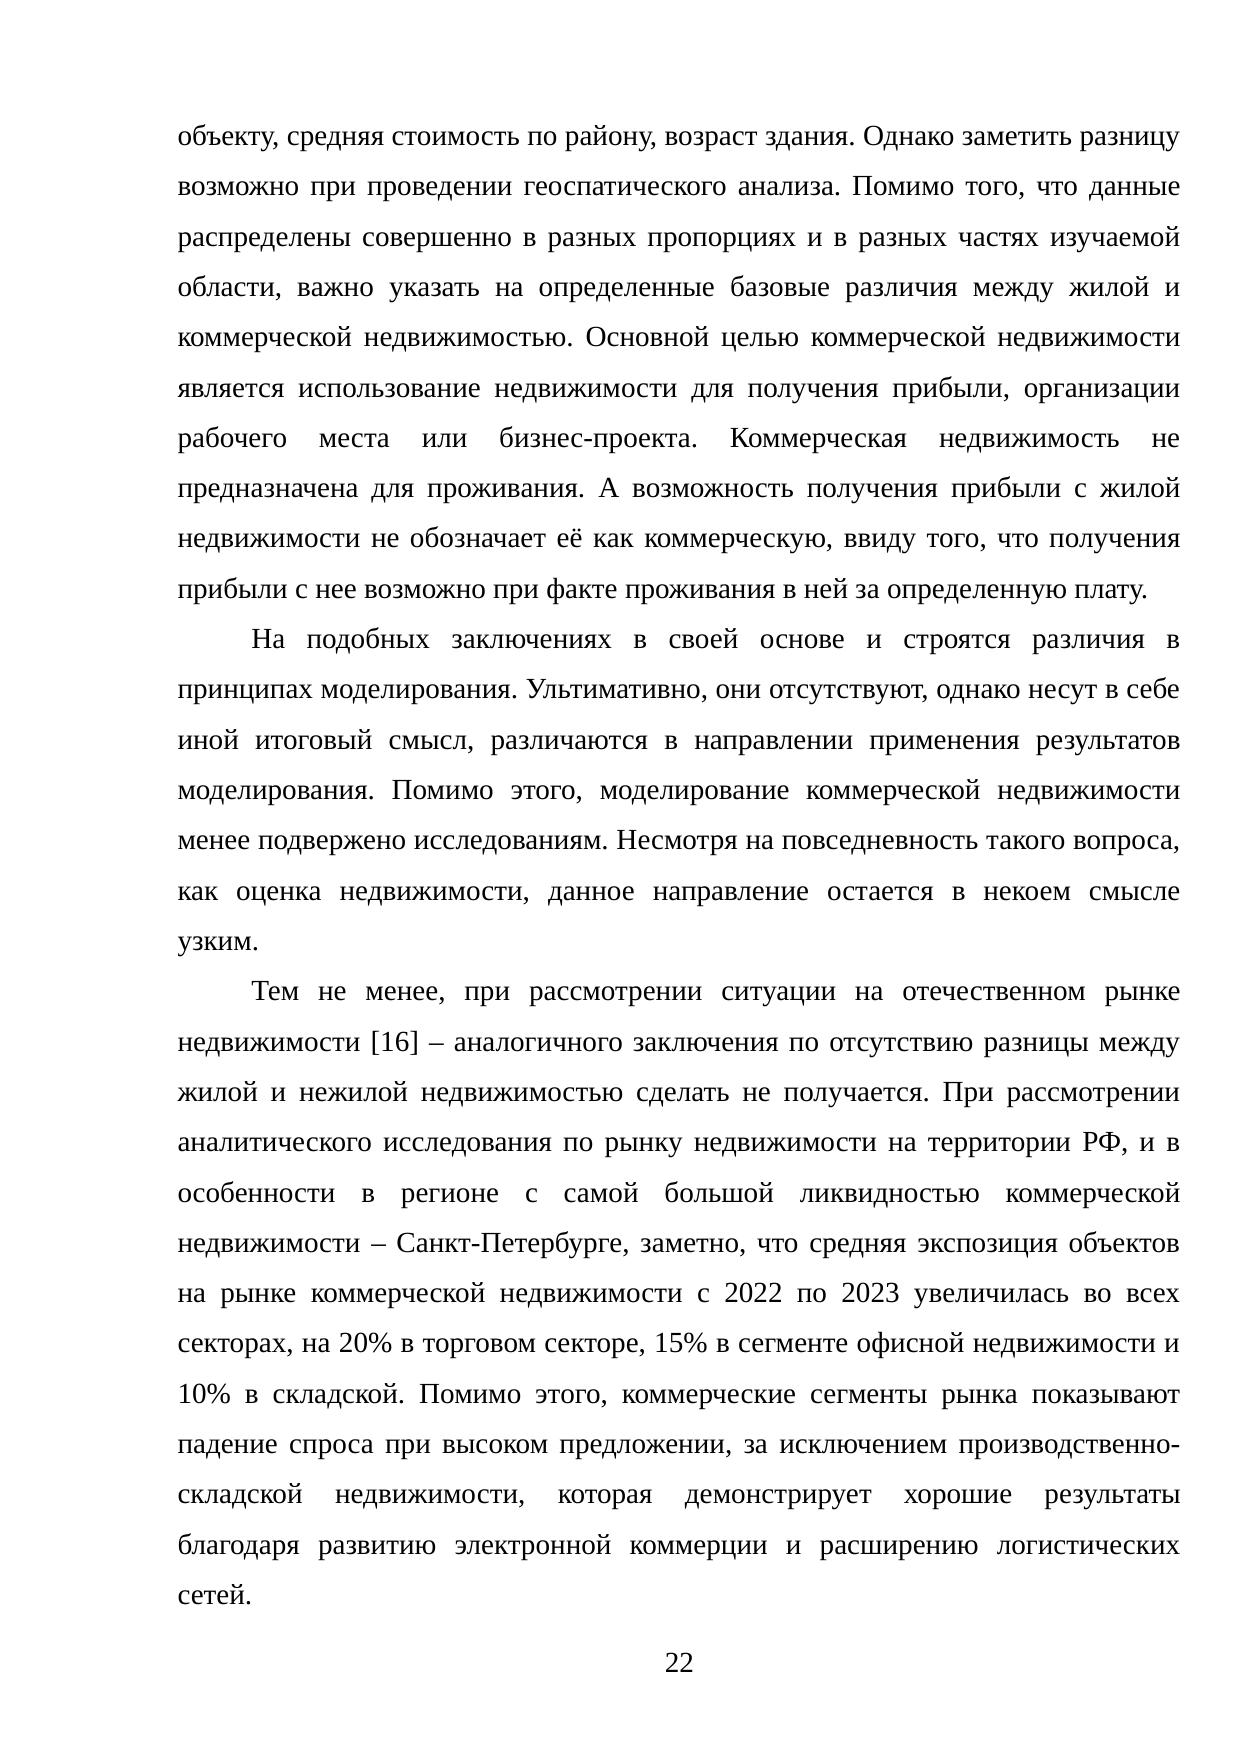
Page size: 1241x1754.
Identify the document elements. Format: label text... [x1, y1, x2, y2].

text На подобных заключениях в своей основе и строятся различия в принципах моделирования. Ультимативно, они отсутствуют, однако несут в себе иной итоговый смысл, различаются в направлении применения результатов моделирования. Помимо этого, моделирование коммерческой недвижимости менее подвержено исследованиям. Несмотря на повседневность такого вопроса, как оценка недвижимости, данное направление остается в некоем смысле узким. [177, 621, 1181, 957]
text Тем не менее, при рассмотрении ситуации на отечественном рынке недвижимости [16] – аналогичного заключения по отсутствию разницы между жилой и нежилой недвижимостью сделать не получается. При рассмотрении аналитического исследования по рынку недвижимости на территории РФ, и в особенности в регионе с самой большой ликвидностью коммерческой недвижимости – Санкт-Петербурге, заметно, что средняя экспозиция объектов на рынке коммерческой недвижимости с 2022 по 2023 увеличилась во всех секторах, на 20% в торговом секторе, 15% в сегменте офисной недвижимости и 10% в складской. Помимо этого, коммерческие сегменты рынка показывают падение спроса при высоком предложении, за исключением производственно-складской недвижимости, которая демонстрирует хорошие результаты благодаря развитию электронной коммерции и расширению логистических сетей. [177, 973, 1181, 1611]
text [177, 118, 1181, 604]
